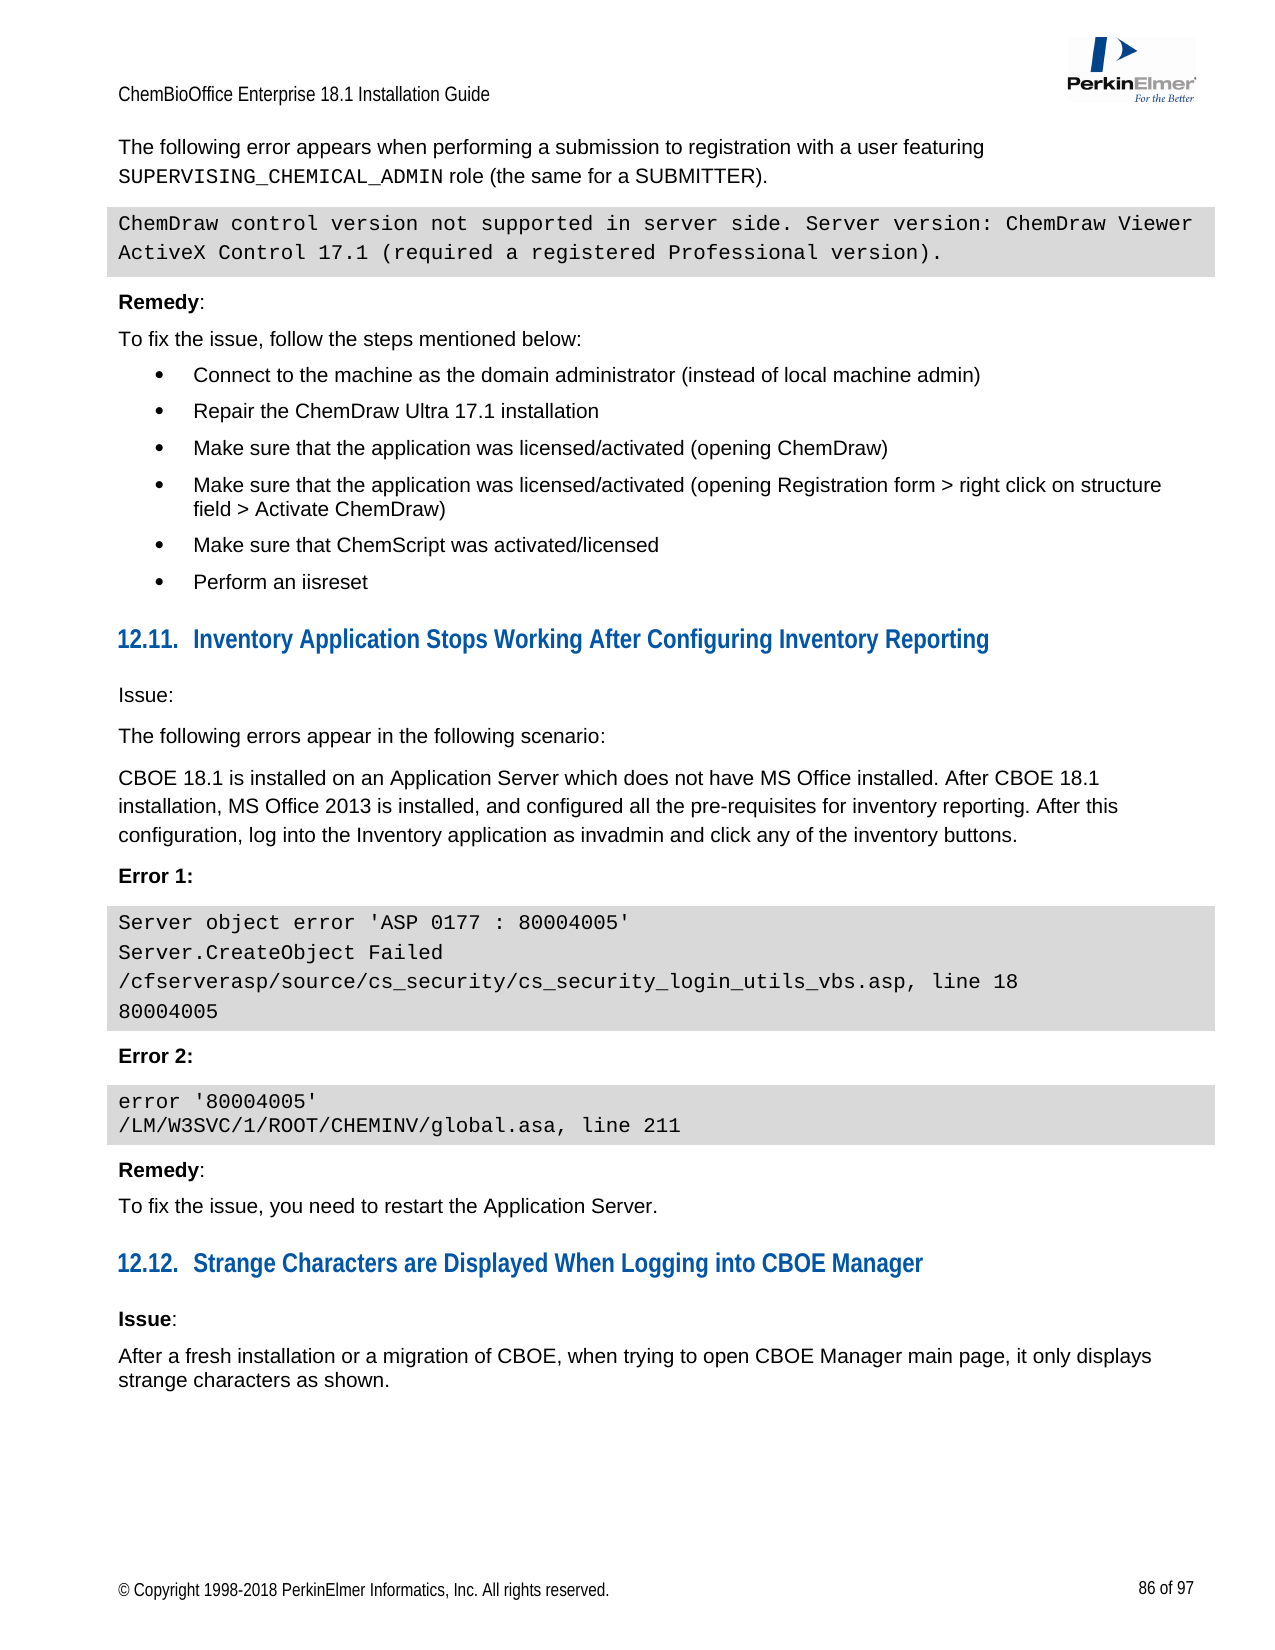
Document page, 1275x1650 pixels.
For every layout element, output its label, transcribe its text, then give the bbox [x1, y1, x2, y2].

text Error 1: [118, 864, 1204, 888]
list Repair the ChemDraw Ultra 17.1 installation [156, 399, 1204, 423]
table_header ChemDraw control version not supported in server side. Server version: ChemDraw Viewer ActiveX Control 17.1 (required a registered Professional version). [107, 207, 1215, 277]
text The following error appears when performing a submission to registration with a user featuring SUPERVISING_CHEMICAL_ADMIN role (the same for a SUBMITTER). [118, 135, 1204, 189]
text After a fresh installation or a migration of CBOE, when trying to open CBOE Manager main page, it only displays strange characters as shown. [118, 1344, 1204, 1392]
list Perform an iisreset [156, 569, 1204, 594]
table_header Server object error 'ASP 0177 : 80004005' Server.CreateObject Failed /cfserverasp/source/cs_security/cs_security_login_utils_vbs.asp, line 18 80004005 [107, 906, 1215, 1031]
subtitle Strange Characters are Displayed When Logging into CBOE Manager [117, 1247, 1204, 1278]
text Error 2: [118, 1044, 1204, 1068]
text To fix the issue, you need to restart the Application Server. [118, 1194, 1204, 1218]
text The following errors appear in the following scenario: [118, 724, 1204, 748]
list Make sure that the application was licensed/activated (opening Registration form > right click on structure field > Activate ChemDraw) [156, 472, 1204, 521]
list Make sure that the application was licensed/activated (opening ChemDraw) [156, 436, 1204, 460]
text CBOE 18.1 is installed on an Application Server which does not have MS Office installed. After CBOE 18.1 installation, MS Office 2013 is installed, and configured all the pre-requisites for inventory reporting. After this configuration, log into the Inventory application as invadmin and click any of the inventory buttons. [118, 766, 1204, 847]
list Connect to the machine as the domain administrator (instead of local machine admin) [156, 363, 1204, 387]
text Remedy: [118, 1157, 1204, 1181]
table_header error '80004005' /LM/W3SVC/1/ROOT/CHEMINV/global.asa, line 211 [107, 1085, 1215, 1145]
text Issue: [118, 1307, 1204, 1331]
picture [1067, 37, 1197, 102]
text Remedy: [118, 290, 1204, 314]
list Make sure that ChemScript was activated/licensed [156, 533, 1204, 557]
text Issue: [118, 683, 1204, 707]
subtitle Inventory Application Stops Working After Configuring Inventory Reporting [117, 623, 1204, 654]
text To fix the issue, follow the steps mentioned below: [118, 326, 1204, 350]
